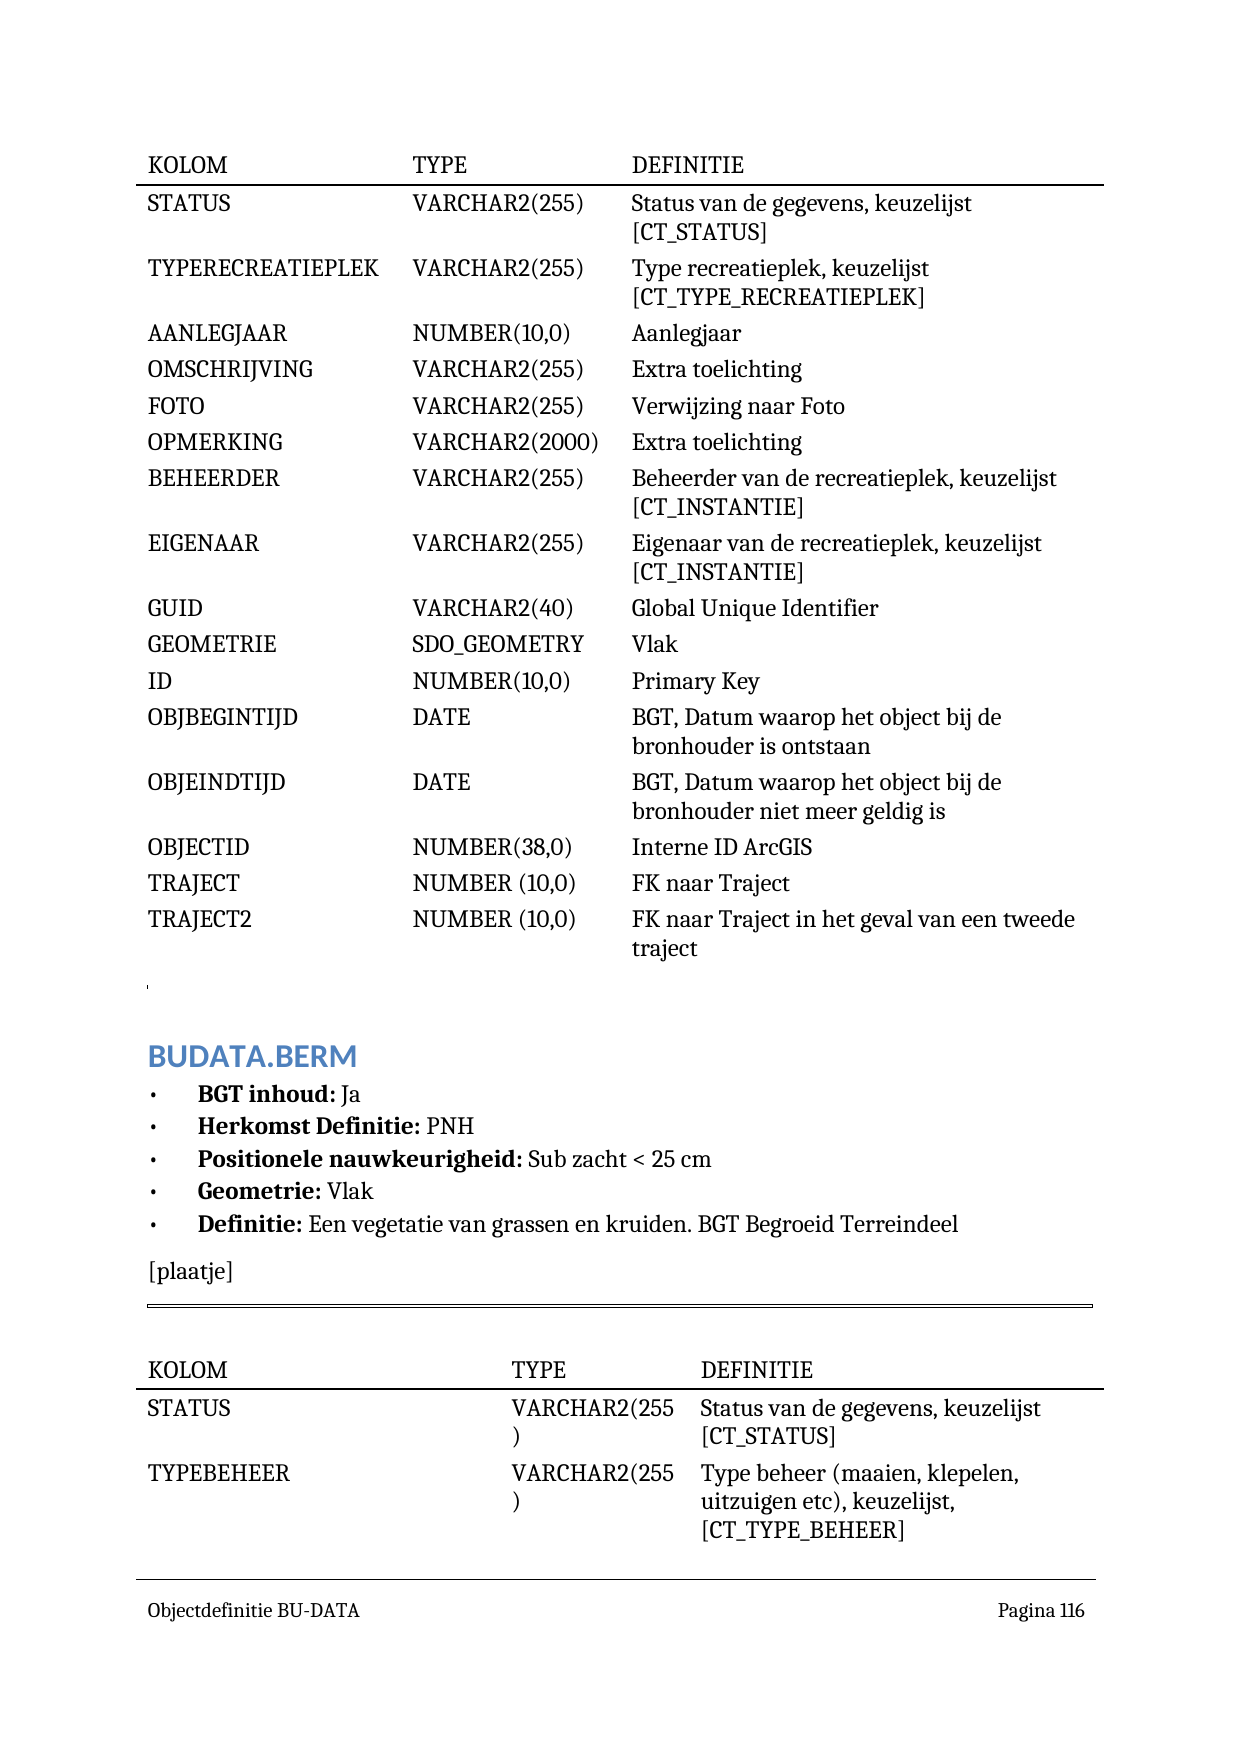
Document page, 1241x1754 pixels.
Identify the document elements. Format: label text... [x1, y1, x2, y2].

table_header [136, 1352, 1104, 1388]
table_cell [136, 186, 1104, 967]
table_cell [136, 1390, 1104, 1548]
list Herkomst Definitie: PNH [148, 1112, 1093, 1141]
subtitle BUDATA.BERM [148, 1035, 1093, 1076]
list Geometrie: Vlak [148, 1177, 1093, 1206]
list BGT inhoud: Ja [148, 1079, 1093, 1108]
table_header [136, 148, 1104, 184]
list Positionele nauwkeurigheid: Sub zacht < 25 cm [148, 1144, 1093, 1173]
list Definitie: Een vegetatie van grassen en kruiden. BGT Begroeid Terreindeel [148, 1209, 1093, 1238]
text [plaatje] [148, 1257, 1093, 1286]
